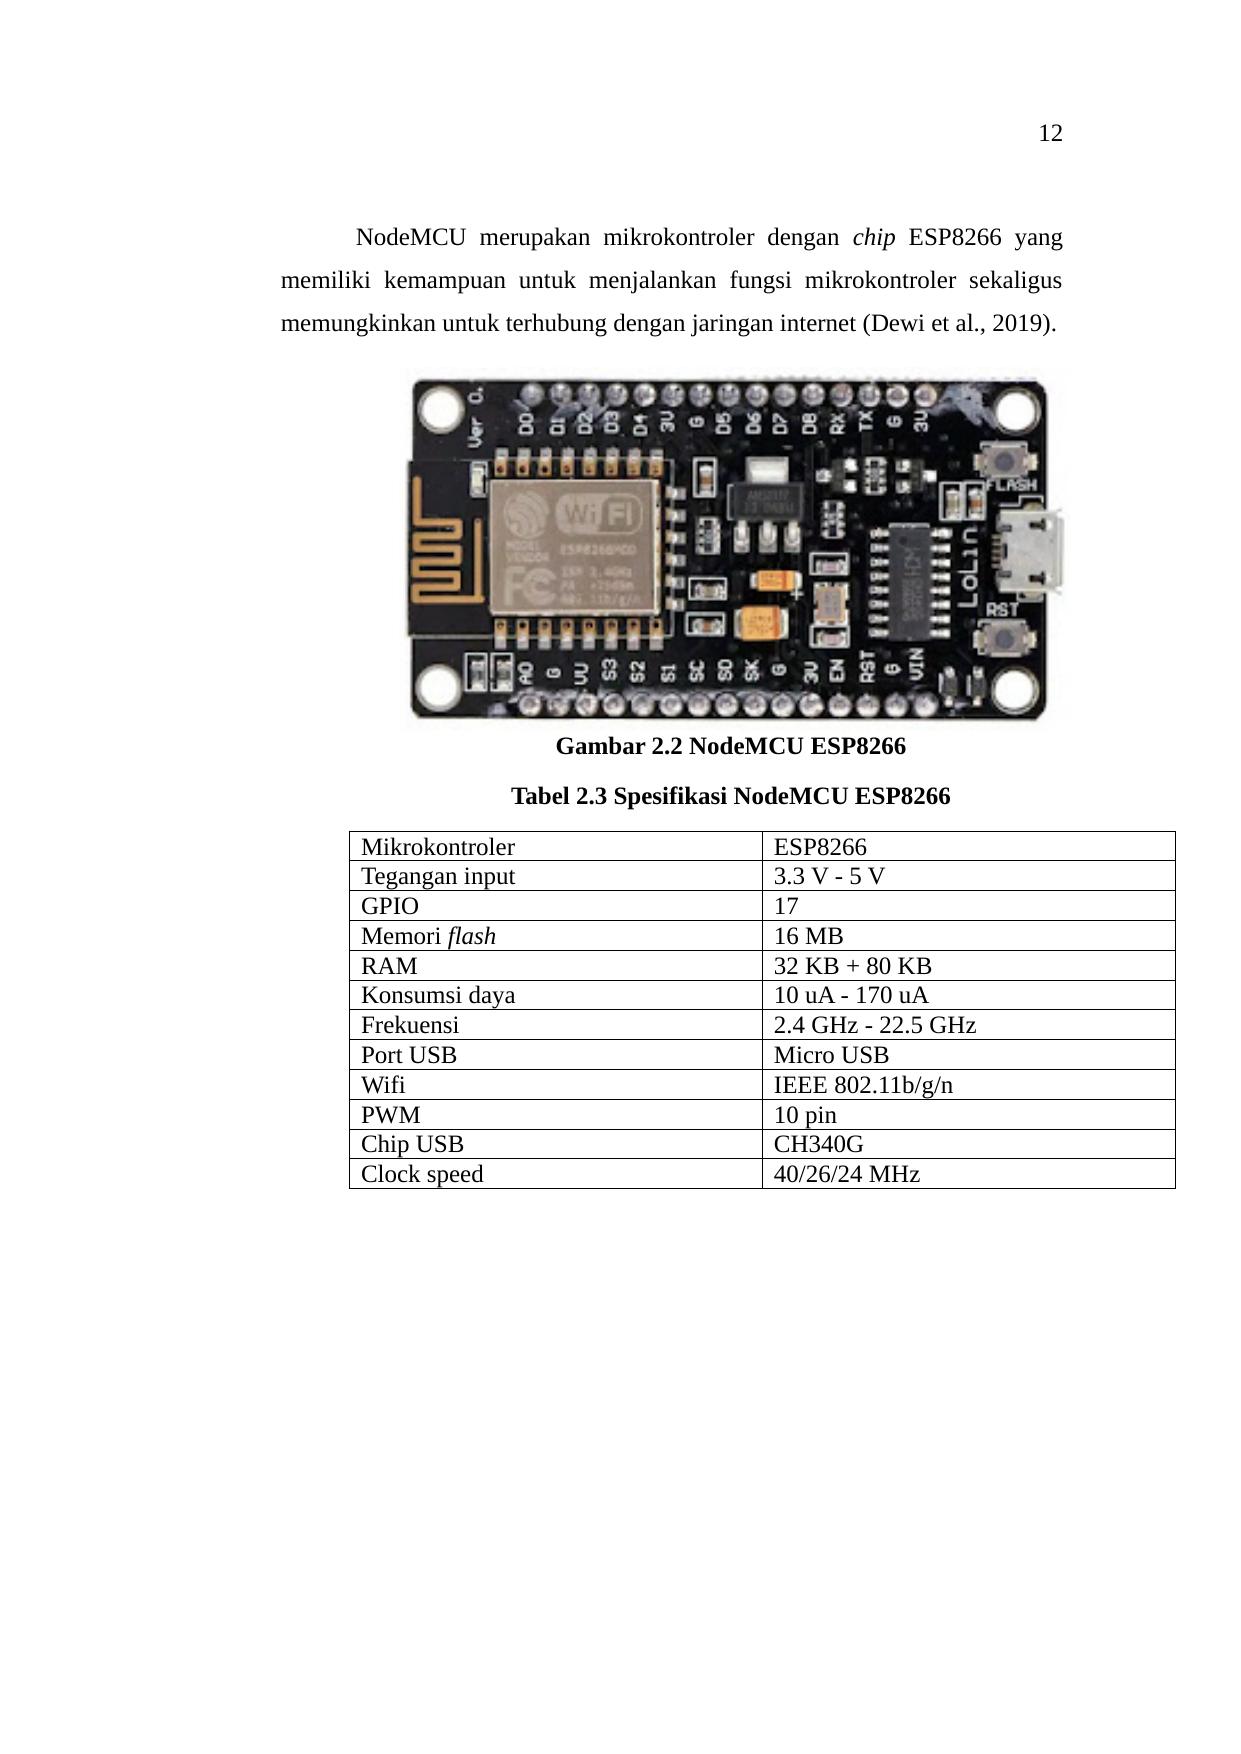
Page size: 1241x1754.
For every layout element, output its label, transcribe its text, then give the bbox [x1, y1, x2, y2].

table_cell Micro USB [763, 1040, 1175, 1069]
table_cell 2.4 GHz - 22.5 GHz [763, 1010, 1175, 1039]
table_cell CH340G [763, 1130, 1175, 1158]
table_cell 3.3 V - 5 V [763, 861, 1175, 890]
picture [398, 367, 1070, 732]
table_cell IEEE 802.11b/g/n [763, 1070, 1175, 1099]
table_cell Chip USB [350, 1130, 762, 1158]
table_cell Memori flash [350, 921, 762, 950]
text Gambar 2.2 NodeMCU ESP8266 [399, 732, 1063, 760]
table_header Mikrokontroler [350, 832, 762, 860]
table_cell 32 KB + 80 KB [763, 951, 1175, 979]
table_cell PWM [350, 1100, 762, 1128]
table_cell 16 MB [763, 921, 1175, 950]
table_cell Tegangan input [350, 861, 762, 890]
text Tabel 2.3 Spesifikasi NodeMCU ESP8266 [386, 781, 1063, 810]
table_cell Frekuensi [350, 1010, 762, 1039]
table_cell 10 uA - 170 uA [763, 981, 1175, 1009]
table_cell 40/26/24 MHz [763, 1159, 1175, 1188]
table_cell Konsumsi daya [350, 981, 762, 1009]
table_cell Port USB [350, 1040, 762, 1069]
table_cell GPIO [350, 891, 762, 920]
table_cell 10 pin [763, 1100, 1175, 1128]
table_cell Clock speed [350, 1159, 762, 1188]
table_cell 17 [763, 891, 1175, 920]
table_cell RAM [350, 951, 762, 979]
table_header ESP8266 [763, 832, 1175, 860]
text NodeMCU merupakan mikrokontroler dengan chip ESP8266 yang memiliki kemampuan untuk menjalankan fungsi mikrokontroler sekaligus memungkinkan untuk terhubung dengan jaringan internet (Dewi et al., 2019). [281, 222, 1063, 337]
table_cell Wifi [350, 1070, 762, 1099]
